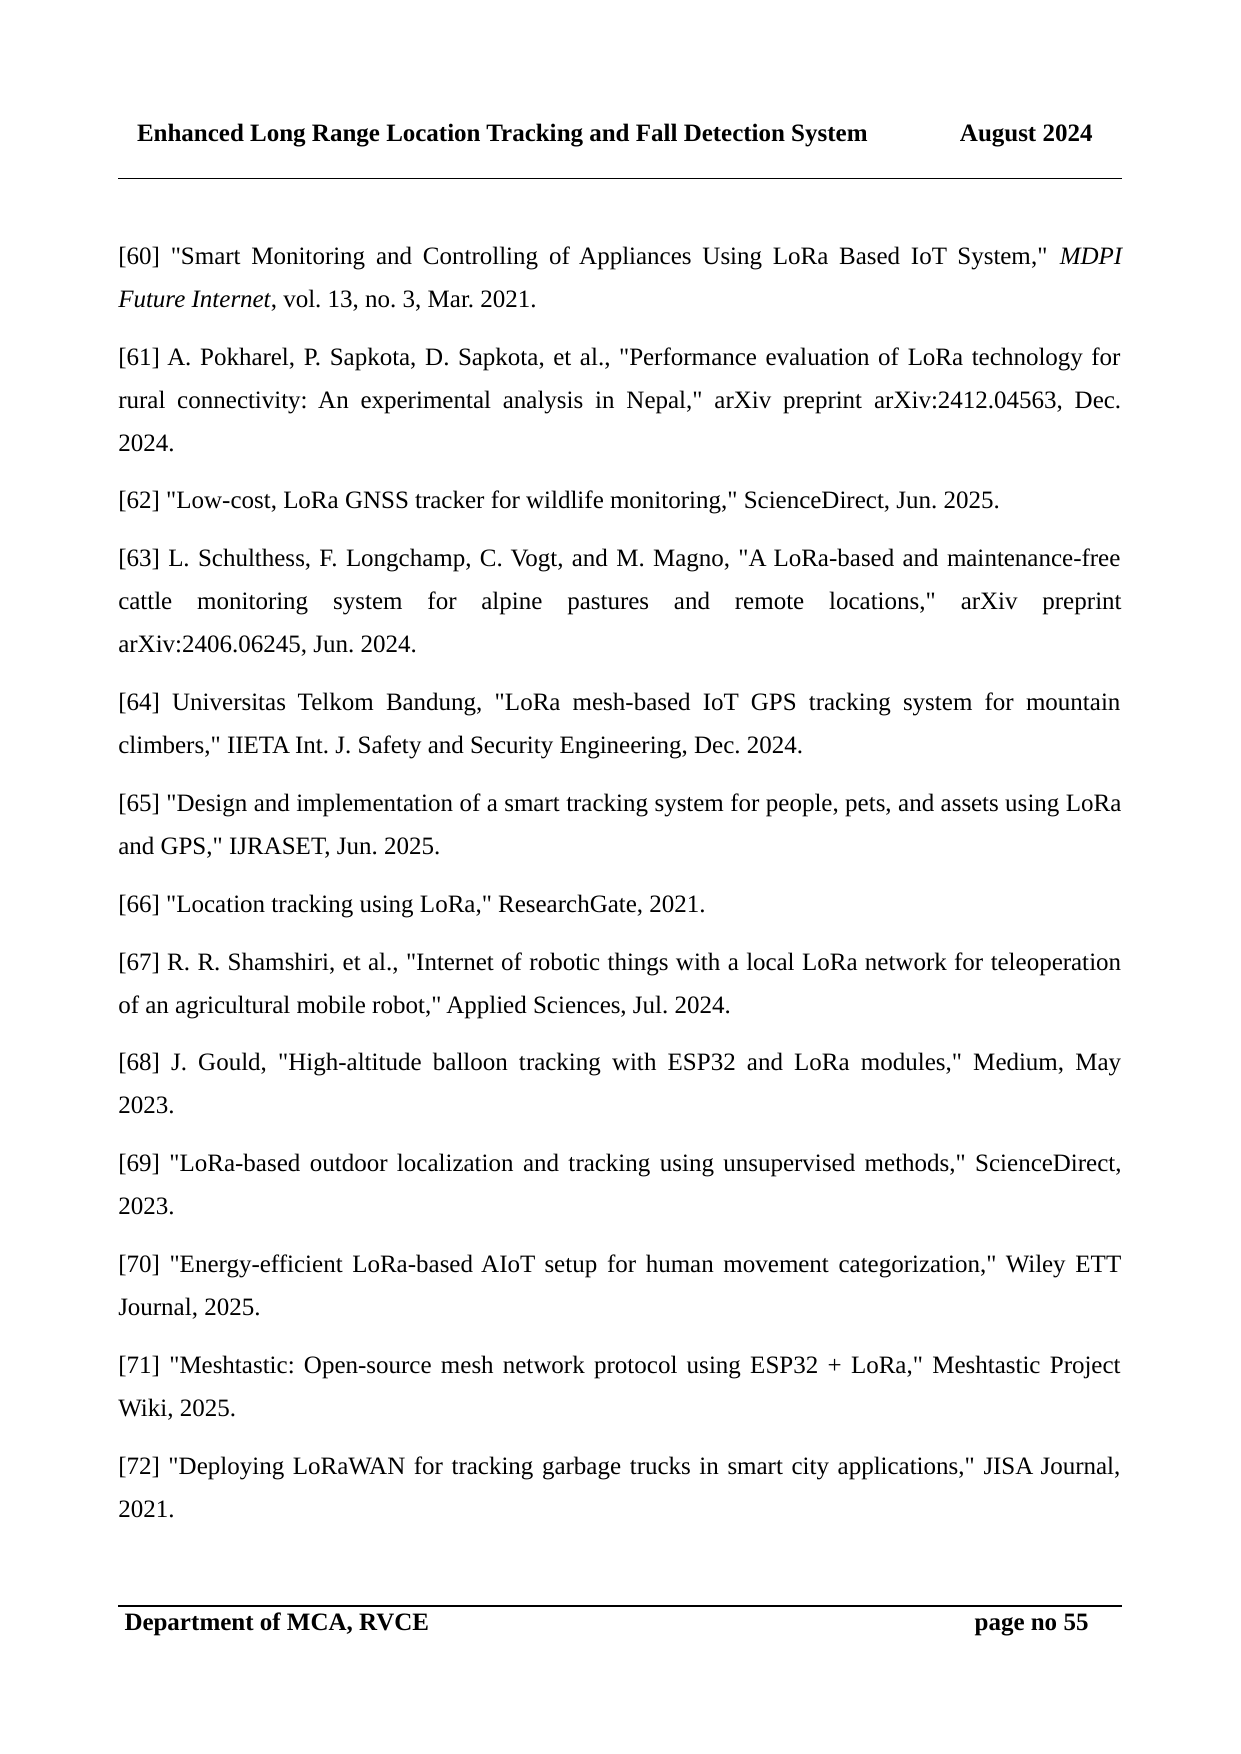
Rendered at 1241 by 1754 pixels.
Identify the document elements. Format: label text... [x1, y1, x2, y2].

text [61] A. Pokharel, P. Sapkota, D. Sapkota, et al., "Performance evaluation of LoRa technology for rural connectivity: An experimental analysis in Nepal," arXiv preprint arXiv:2412.04563, Dec. 2024. [118, 342, 1122, 457]
text [72] "Deploying LoRaWAN for tracking garbage trucks in smart city applications," JISA Journal, 2021. [118, 1451, 1122, 1523]
text [71] "Meshtastic: Open-source mesh network protocol using ESP32 + LoRa," Meshtastic Project Wiki, 2025. [118, 1350, 1122, 1422]
text [65] "Design and implementation of a smart tracking system for people, pets, and assets using LoRa and GPS," IJRASET, Jun. 2025. [118, 788, 1122, 860]
text [64] Universitas Telkom Bandung, "LoRa mesh-based IoT GPS tracking system for mountain climbers," IIETA Int. J. Safety and Security Engineering, Dec. 2024. [118, 687, 1122, 759]
text [66] "Location tracking using LoRa," ResearchGate, 2021. [118, 889, 1122, 918]
text [69] "LoRa-based outdoor localization and tracking using unsupervised methods," ScienceDirect, 2023. [118, 1148, 1122, 1220]
text [62] "Low-cost, LoRa GNSS tracker for wildlife monitoring," ScienceDirect, Jun. 2025. [118, 486, 1122, 514]
text [68] J. Gould, "High-altitude balloon tracking with ESP32 and LoRa modules," Medium, May 2023. [118, 1047, 1122, 1119]
text [60] "Smart Monitoring and Controlling of Appliances Using LoRa Based IoT System," MDPI Future Internet, vol. 13, no. 3, Mar. 2021. [118, 241, 1122, 313]
text [67] R. R. Shamshiri, et al., "Internet of robotic things with a local LoRa network for teleoperation of an agricultural mobile robot," Applied Sciences, Jul. 2024. [118, 947, 1122, 1018]
text [70] "Energy-efficient LoRa-based AIoT setup for human movement categorization," Wiley ETT Journal, 2025. [118, 1249, 1122, 1321]
text [63] L. Schulthess, F. Longchamp, C. Vogt, and M. Magno, "A LoRa-based and maintenance-free cattle monitoring system for alpine pastures and remote locations," arXiv preprint arXiv:2406.06245, Jun. 2024. [118, 543, 1122, 658]
